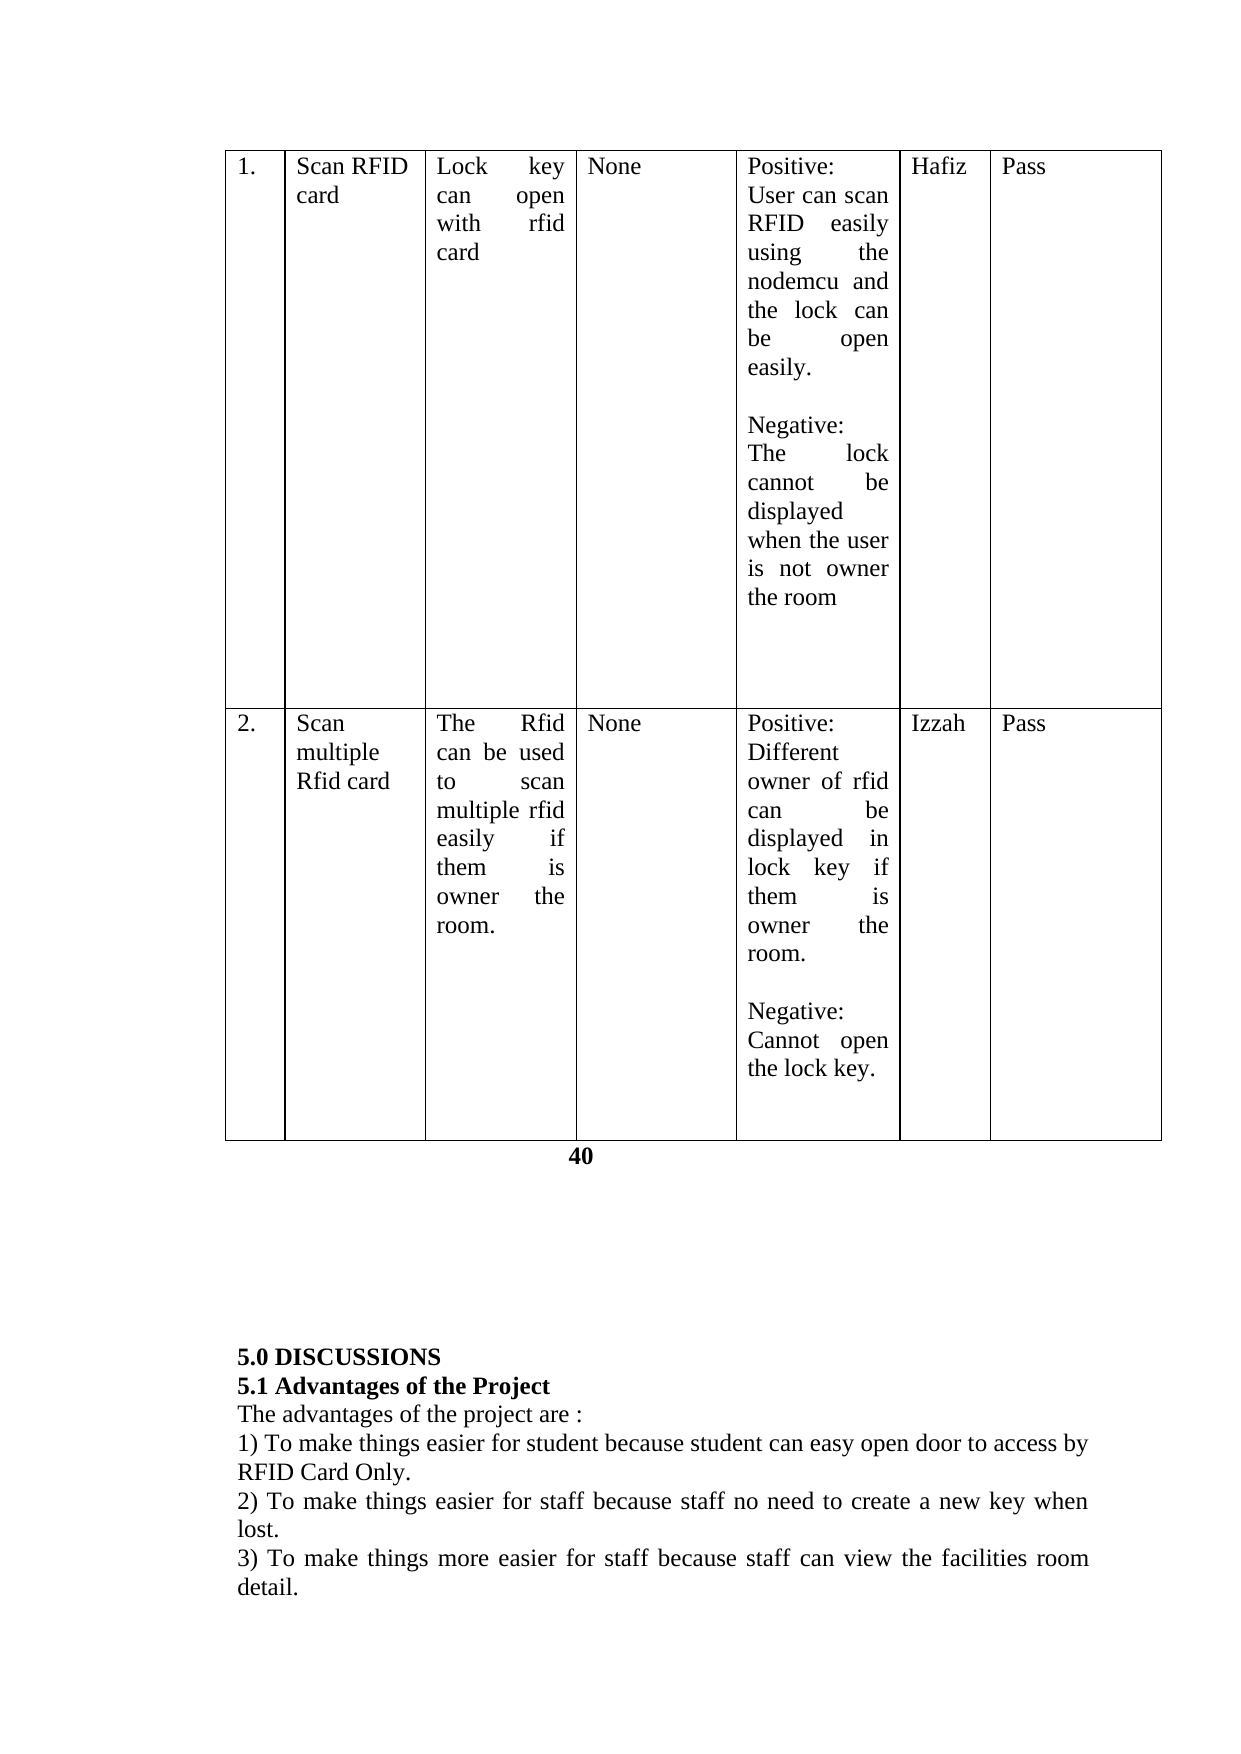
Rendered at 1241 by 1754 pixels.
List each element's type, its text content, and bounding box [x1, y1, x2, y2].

table_cell Izzah [901, 709, 990, 1140]
text 3) To make things more easier for staff because staff can view the facilities room detail. [237, 1543, 1090, 1601]
table_cell Scan RFID card [286, 151, 425, 707]
text 5.0 DISCUSSIONS [237, 1342, 1090, 1371]
table_cell None [577, 709, 736, 1140]
table_cell 2. [226, 709, 284, 1140]
table_cell Hafiz [901, 151, 990, 707]
text The advantages of the project are : [237, 1399, 1090, 1428]
table_cell None [577, 151, 736, 707]
table_cell Pass [991, 151, 1161, 707]
table_cell Positive: Different owner of rfid can be displayed in lock key if them is owner the room. Negative: Cannot open the lock key. [737, 709, 899, 1140]
table_cell Scan multiple Rfid card [286, 709, 425, 1140]
table_cell Pass [991, 709, 1161, 1140]
text 5.1 Advantages of the Project [237, 1371, 1090, 1399]
table_cell 1. [226, 151, 284, 707]
text 1) To make things easier for student because student can easy open door to access by RFID Card Only. [237, 1428, 1090, 1486]
table_cell Positive: User can scan RFID easily using the nodemcu and the lock can be open easily. Negative: The lock cannot be displayed when the user is not owner the room [737, 151, 899, 707]
text 2) To make things easier for staff because staff no need to create a new key when lost. [237, 1486, 1090, 1543]
table_cell Lock key can open with rfid card [426, 151, 576, 707]
text 40 [237, 1141, 1090, 1169]
table_cell The Rfid can be used to scan multiple rfid easily if them is owner the room. [426, 709, 576, 1140]
